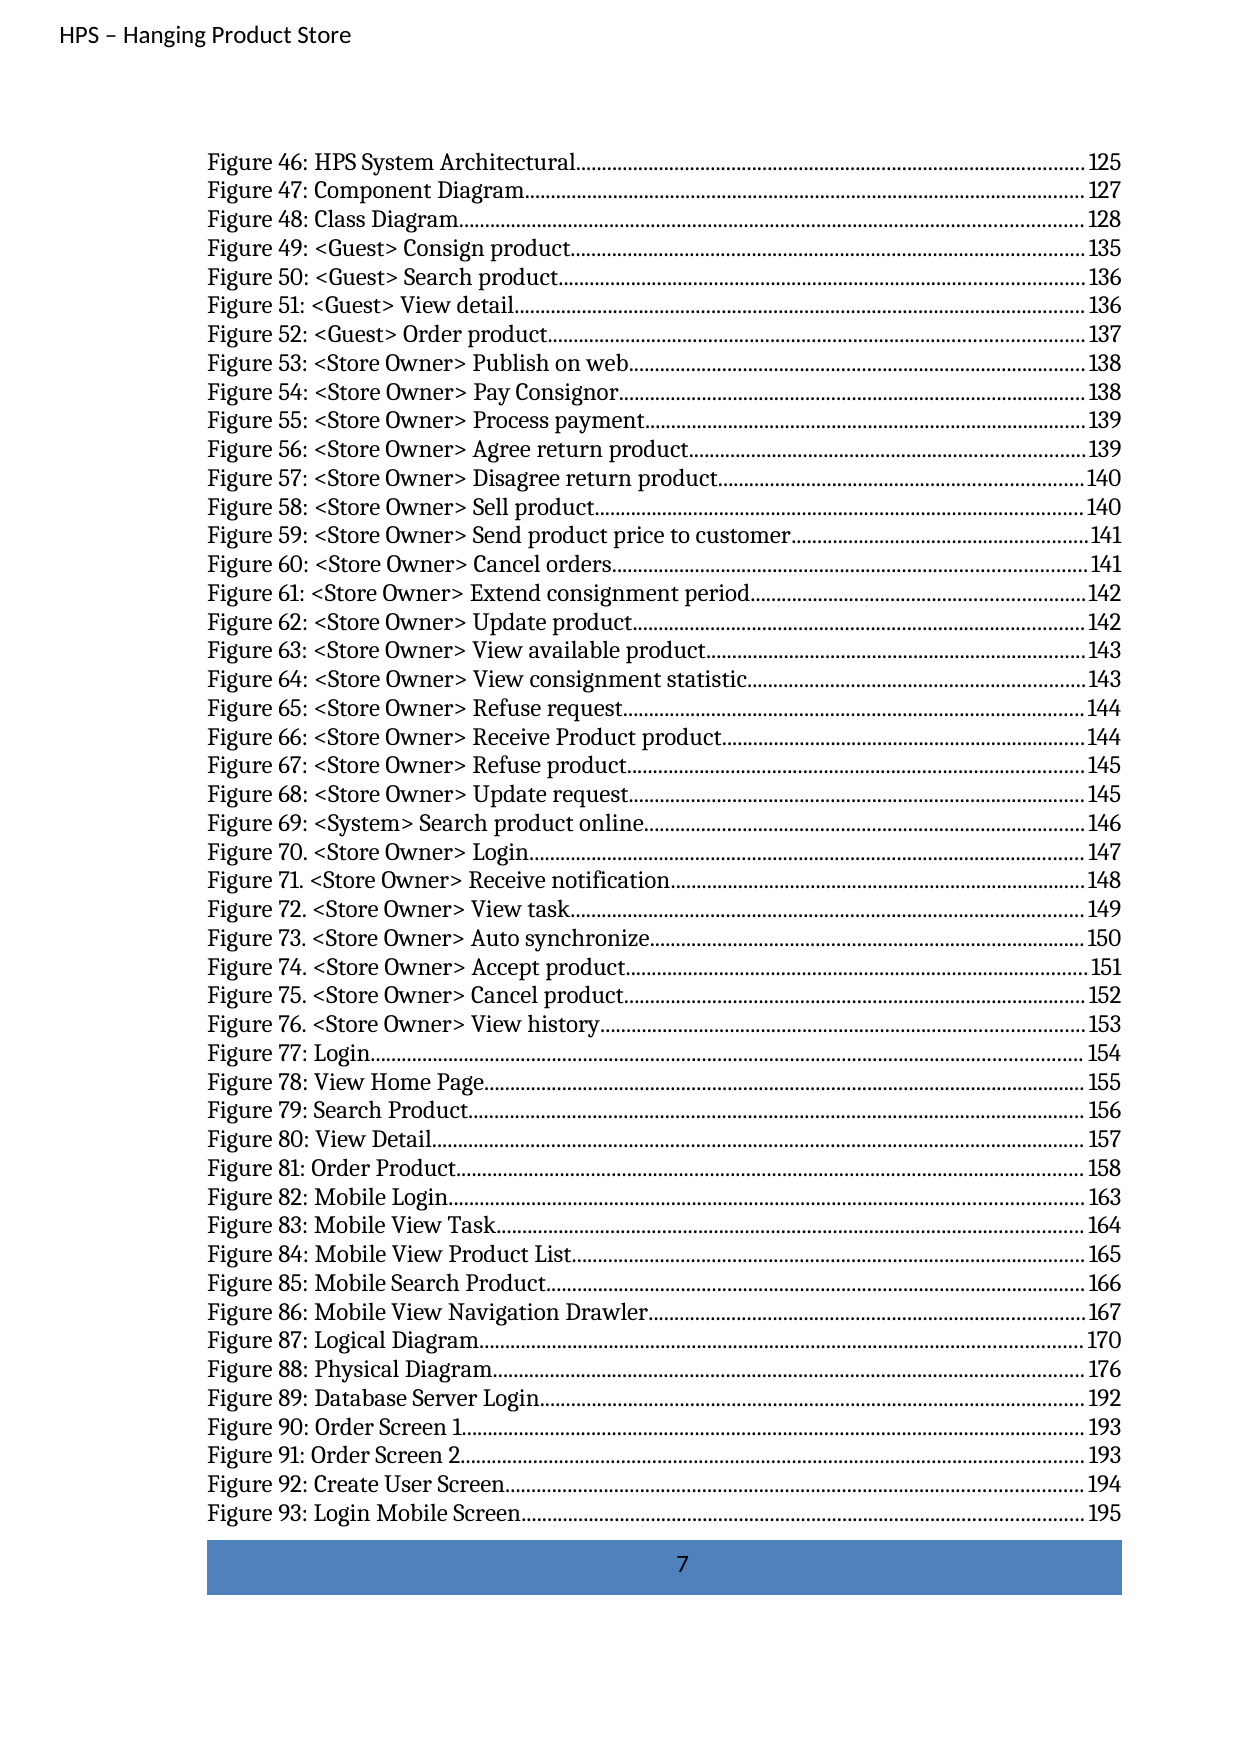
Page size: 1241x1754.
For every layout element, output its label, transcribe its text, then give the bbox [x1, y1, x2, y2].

text Figure 46: HPS System Architectural 125 [207, 148, 1122, 176]
text Figure 87: Logical Diagram 170 [207, 1326, 1122, 1355]
text Figure 56: <Store Owner> Agree return product 139 [207, 435, 1122, 464]
text Figure 88: Physical Diagram 176 [207, 1355, 1122, 1384]
text Figure 90: Order Screen 1 193 [207, 1413, 1122, 1441]
text Figure 74. <Store Owner> Accept product 151 [207, 953, 1122, 981]
text Figure 76. <Store Owner> View history 153 [207, 1010, 1122, 1039]
text Figure 77: Login 154 [207, 1039, 1122, 1068]
text Figure 84: Mobile View Product List 165 [207, 1240, 1122, 1269]
text Figure 48: Class Diagram 128 [207, 205, 1122, 234]
text Figure 92: Create User Screen 194 [207, 1470, 1122, 1499]
text Figure 71. <Store Owner> Receive notification 148 [207, 866, 1122, 895]
text Figure 78: View Home Page 155 [207, 1068, 1122, 1096]
text Figure 60: <Store Owner> Cancel orders 141 [207, 550, 1122, 579]
text Figure 63: <Store Owner> View available product 143 [207, 636, 1122, 665]
text Figure 58: <Store Owner> Sell product 140 [207, 493, 1122, 521]
text Figure 68: <Store Owner> Update request 145 [207, 780, 1122, 809]
text Figure 82: Mobile Login 163 [207, 1183, 1122, 1211]
text Figure 81: Order Product 158 [207, 1154, 1122, 1183]
text Figure 70. <Store Owner> Login 147 [207, 838, 1122, 866]
text Figure 89: Database Server Login 192 [207, 1384, 1122, 1413]
text Figure 55: <Store Owner> Process payment 139 [207, 406, 1122, 435]
text Figure 61: <Store Owner> Extend consignment period 142 [207, 579, 1122, 608]
text Figure 49: <Guest> Consign product 135 [207, 234, 1122, 263]
text Figure 73. <Store Owner> Auto synchronize 150 [207, 924, 1122, 953]
text Figure 91: Order Screen 2 193 [207, 1441, 1122, 1470]
text Figure 93: Login Mobile Screen 195 [207, 1499, 1122, 1528]
text Figure 54: <Store Owner> Pay Consignor 138 [207, 378, 1122, 406]
text Figure 67: <Store Owner> Refuse product 145 [207, 751, 1122, 780]
text Figure 62: <Store Owner> Update product 142 [207, 608, 1122, 636]
text Figure 72. <Store Owner> View task 149 [207, 895, 1122, 924]
text Figure 80: View Detail 157 [207, 1125, 1122, 1154]
text Figure 50: <Guest> Search product 136 [207, 263, 1122, 291]
text Figure 52: <Guest> Order product 137 [207, 320, 1122, 349]
text Figure 53: <Store Owner> Publish on web 138 [207, 349, 1122, 378]
text Figure 79: Search Product 156 [207, 1096, 1122, 1125]
text Figure 85: Mobile Search Product 166 [207, 1269, 1122, 1298]
text Figure 83: Mobile View Task 164 [207, 1211, 1122, 1240]
text Figure 57: <Store Owner> Disagree return product 140 [207, 464, 1122, 493]
text Figure 59: <Store Owner> Send product price to customer 141 [207, 521, 1122, 550]
text Figure 66: <Store Owner> Receive Product product 144 [207, 723, 1122, 751]
text Figure 47: Component Diagram 127 [207, 176, 1122, 205]
text Figure 75. <Store Owner> Cancel product 152 [207, 981, 1122, 1010]
text Figure 86: Mobile View Navigation Drawler 167 [207, 1298, 1122, 1326]
text Figure 65: <Store Owner> Refuse request 144 [207, 694, 1122, 723]
text Figure 64: <Store Owner> View consignment statistic 143 [207, 665, 1122, 694]
text Figure 51: <Guest> View detail 136 [207, 291, 1122, 320]
text Figure 69: <System> Search product online 146 [207, 809, 1122, 838]
